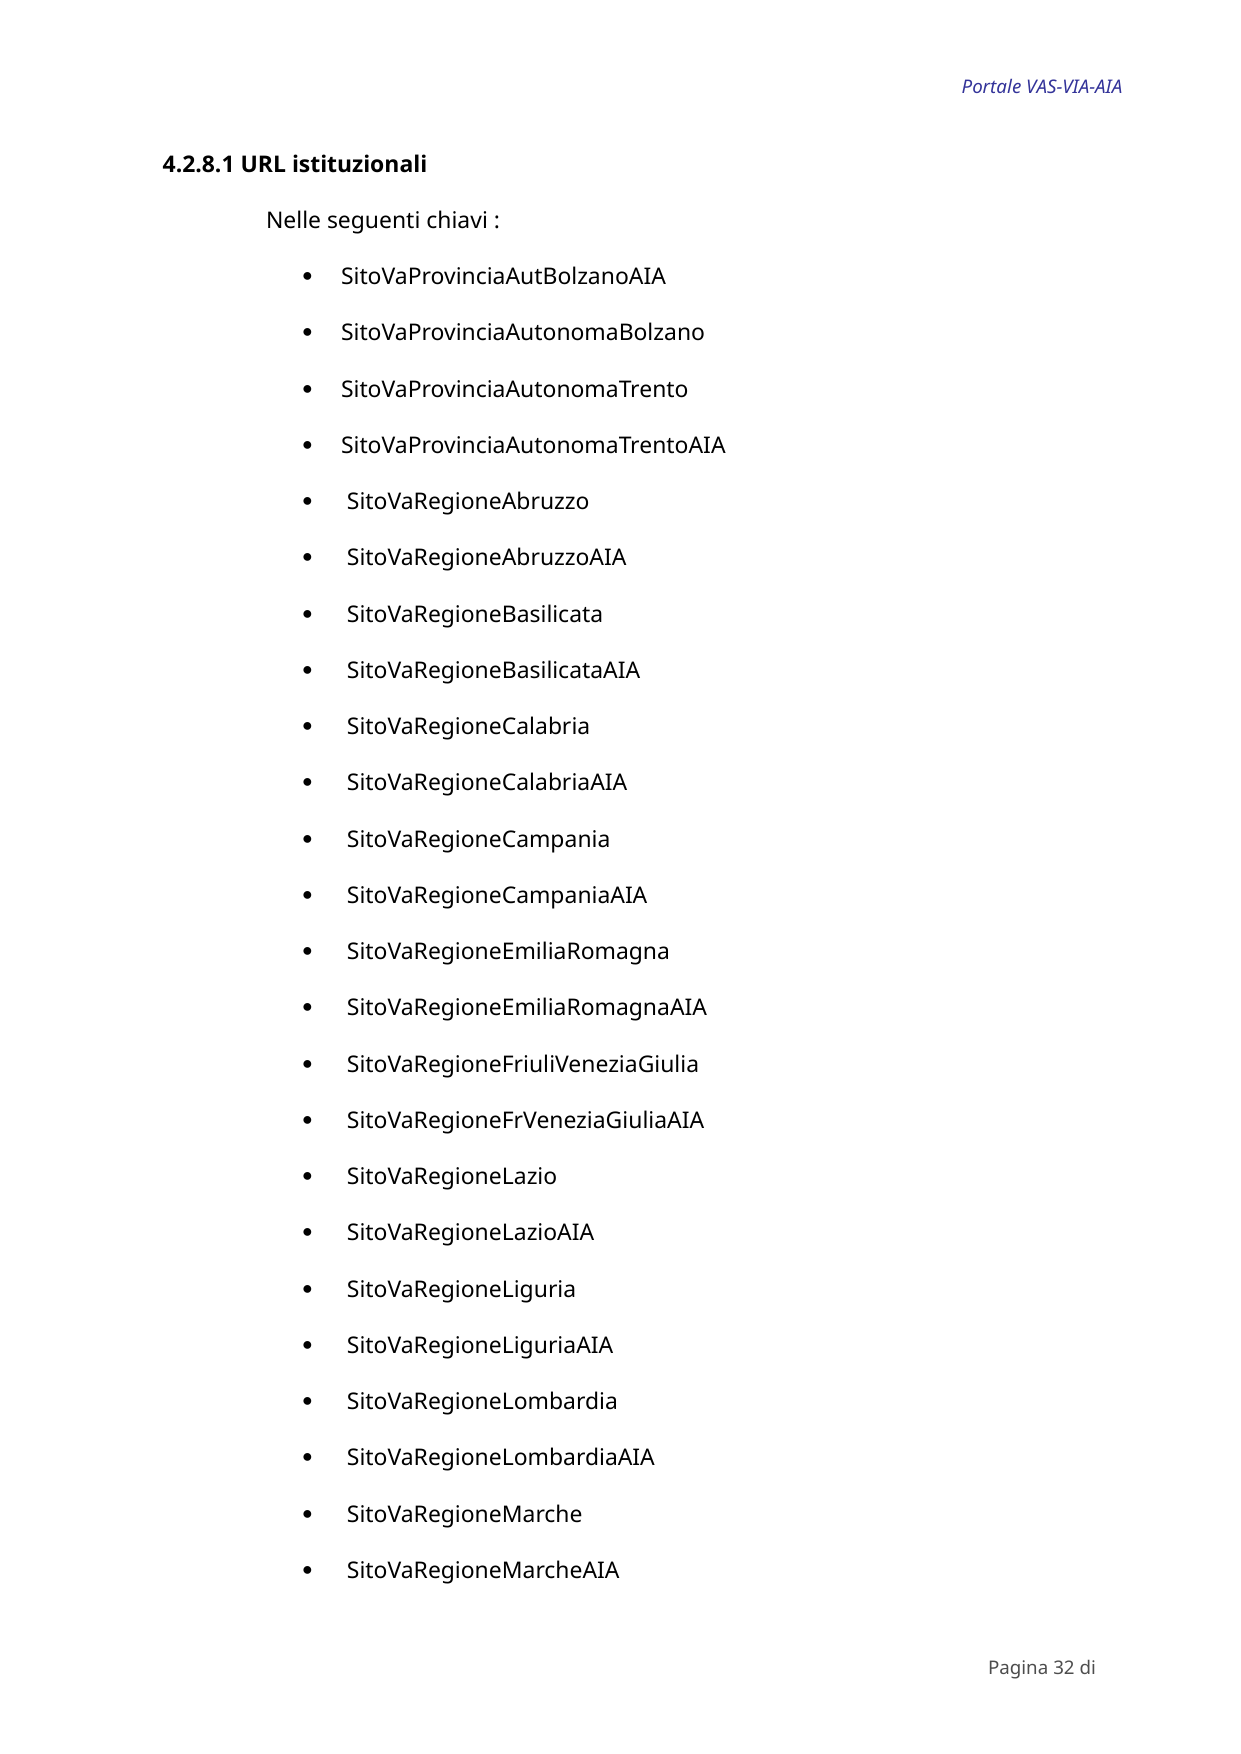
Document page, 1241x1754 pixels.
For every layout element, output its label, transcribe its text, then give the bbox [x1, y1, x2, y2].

list SitoVaRegioneMarche [303, 1498, 1122, 1529]
list SitoVaRegioneLiguriaAIA [303, 1329, 1122, 1360]
list SitoVaRegioneFriuliVeneziaGiulia [303, 1048, 1122, 1079]
list SitoVaRegioneMarcheAIA [303, 1554, 1122, 1585]
list SitoVaRegioneCalabriaAIA [303, 766, 1122, 798]
list SitoVaRegioneEmiliaRomagnaAIA [303, 991, 1122, 1023]
list Nelle seguenti chiavi : [266, 204, 1122, 235]
list SitoVaRegioneBasilicataAIA [303, 654, 1122, 685]
list SitoVaRegioneCampaniaAIA [303, 879, 1122, 910]
list SitoVaRegioneCampania [303, 823, 1122, 854]
list SitoVaRegioneBasilicata [303, 598, 1122, 629]
list SitoVaRegioneEmiliaRomagna [303, 935, 1122, 966]
list SitoVaProvinciaAutBolzanoAIA [303, 260, 1122, 291]
list SitoVaRegioneLombardiaAIA [303, 1441, 1122, 1473]
list SitoVaRegioneLiguria [303, 1273, 1122, 1304]
list SitoVaRegioneLazio [303, 1160, 1122, 1191]
list SitoVaRegioneFrVeneziaGiuliaAIA [303, 1104, 1122, 1135]
list SitoVaRegioneLombardia [303, 1385, 1122, 1416]
list SitoVaRegioneCalabria [303, 710, 1122, 741]
list SitoVaRegioneAbruzzo [303, 485, 1122, 516]
list SitoVaProvinciaAutonomaBolzano [303, 316, 1122, 348]
list SitoVaProvinciaAutonomaTrento [303, 373, 1122, 404]
list SitoVaRegioneLazioAIA [303, 1216, 1122, 1248]
list 4.2.8.1 URL istituzionali [162, 148, 1122, 179]
list SitoVaProvinciaAutonomaTrentoAIA [303, 429, 1122, 460]
list SitoVaRegioneAbruzzoAIA [303, 541, 1122, 573]
